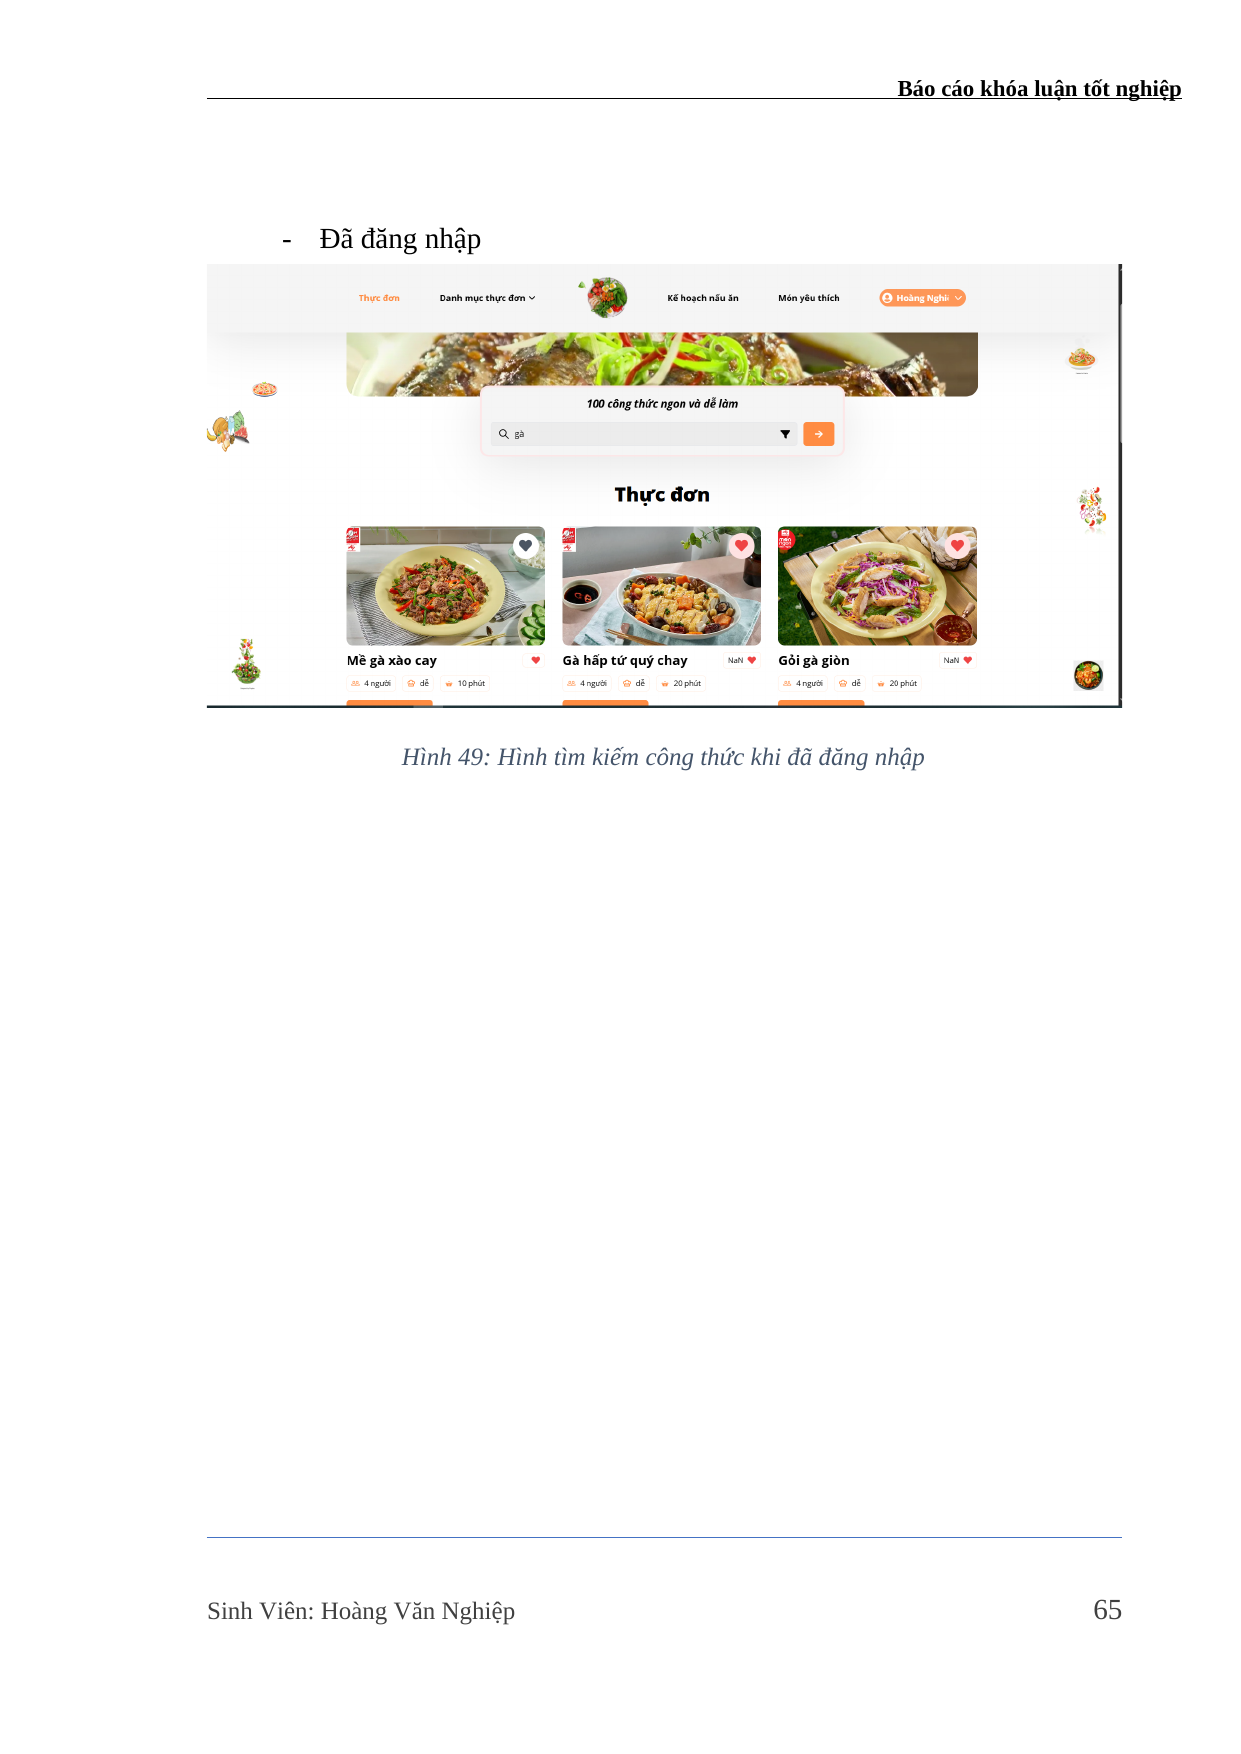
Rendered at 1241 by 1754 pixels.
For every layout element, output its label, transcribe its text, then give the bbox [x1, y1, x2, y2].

picture [206, 264, 1123, 708]
text Hình 49: Hình tìm kiếm công thức khi đã đăng nhập [207, 742, 1122, 771]
list Đã đăng nhập [282, 221, 1122, 254]
